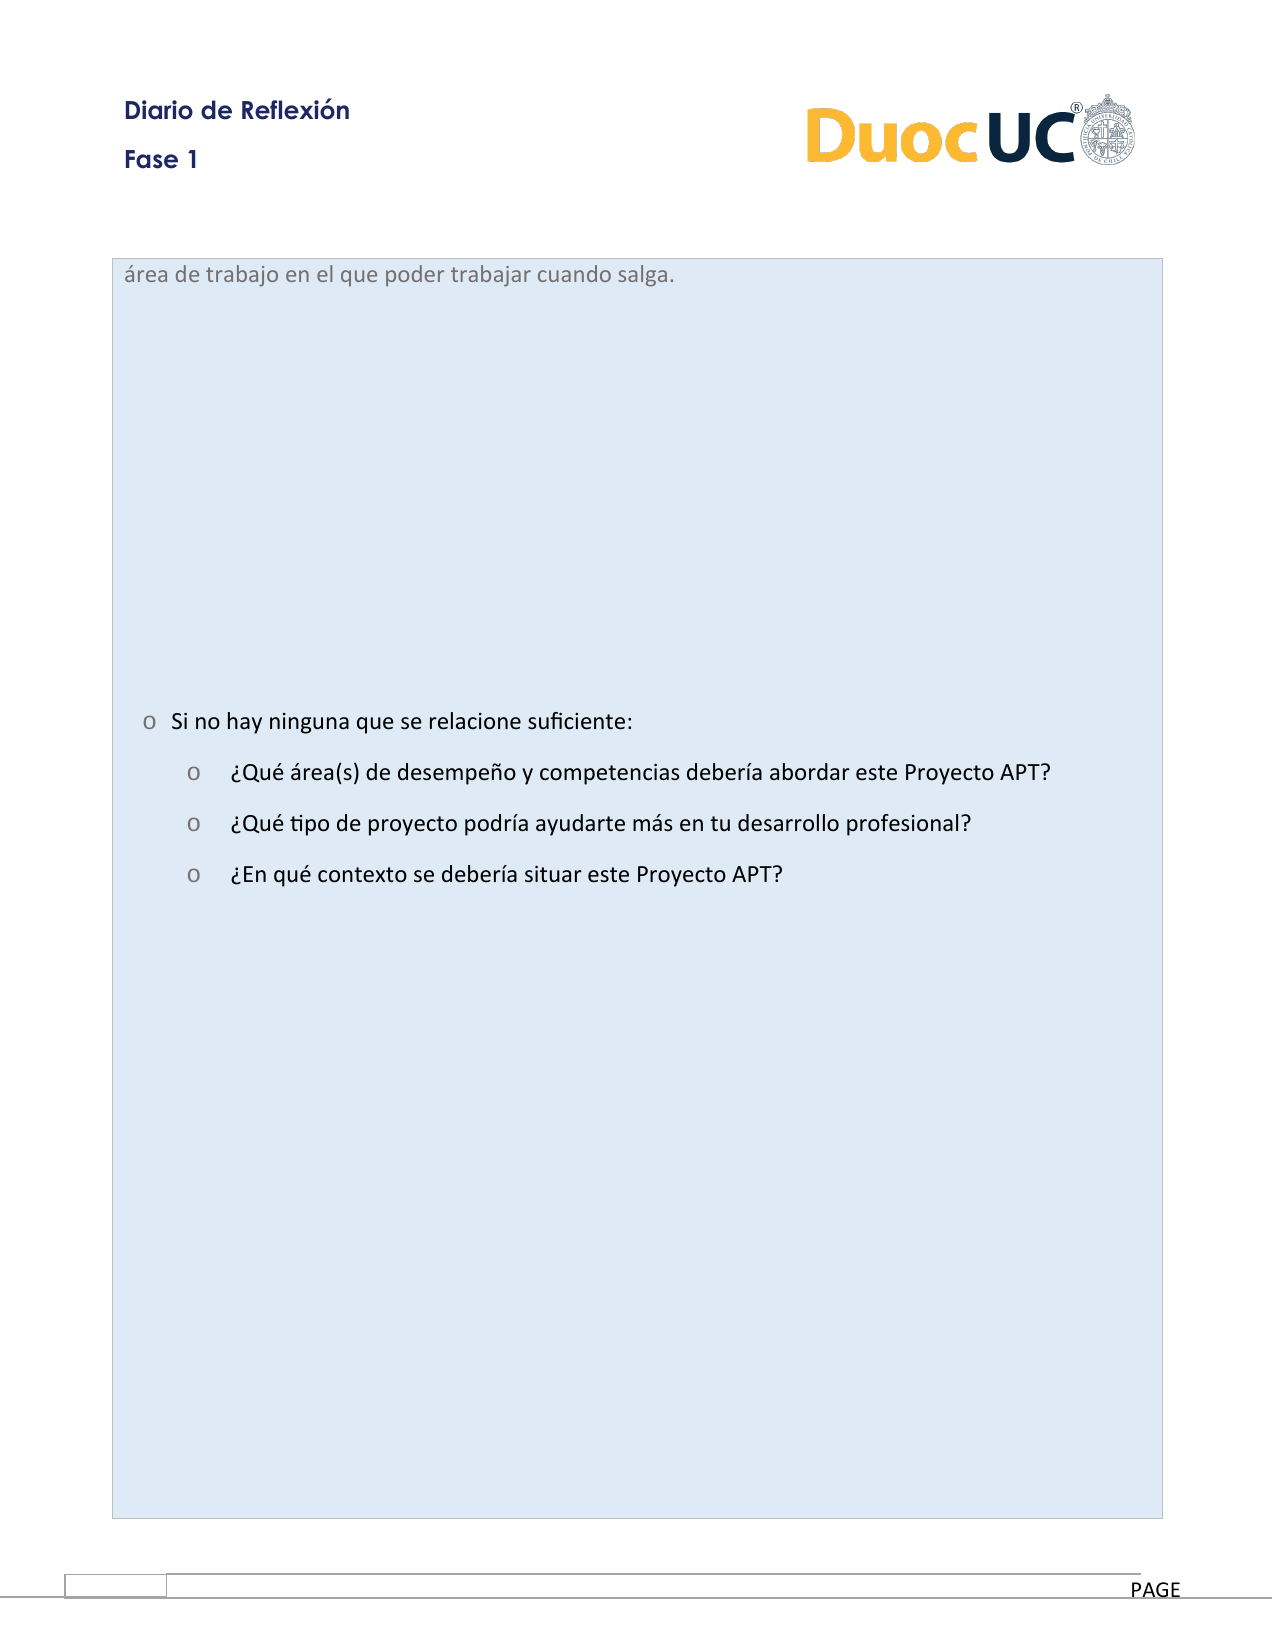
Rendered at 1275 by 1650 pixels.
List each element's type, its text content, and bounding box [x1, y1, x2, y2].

picture [807, 94, 1135, 165]
